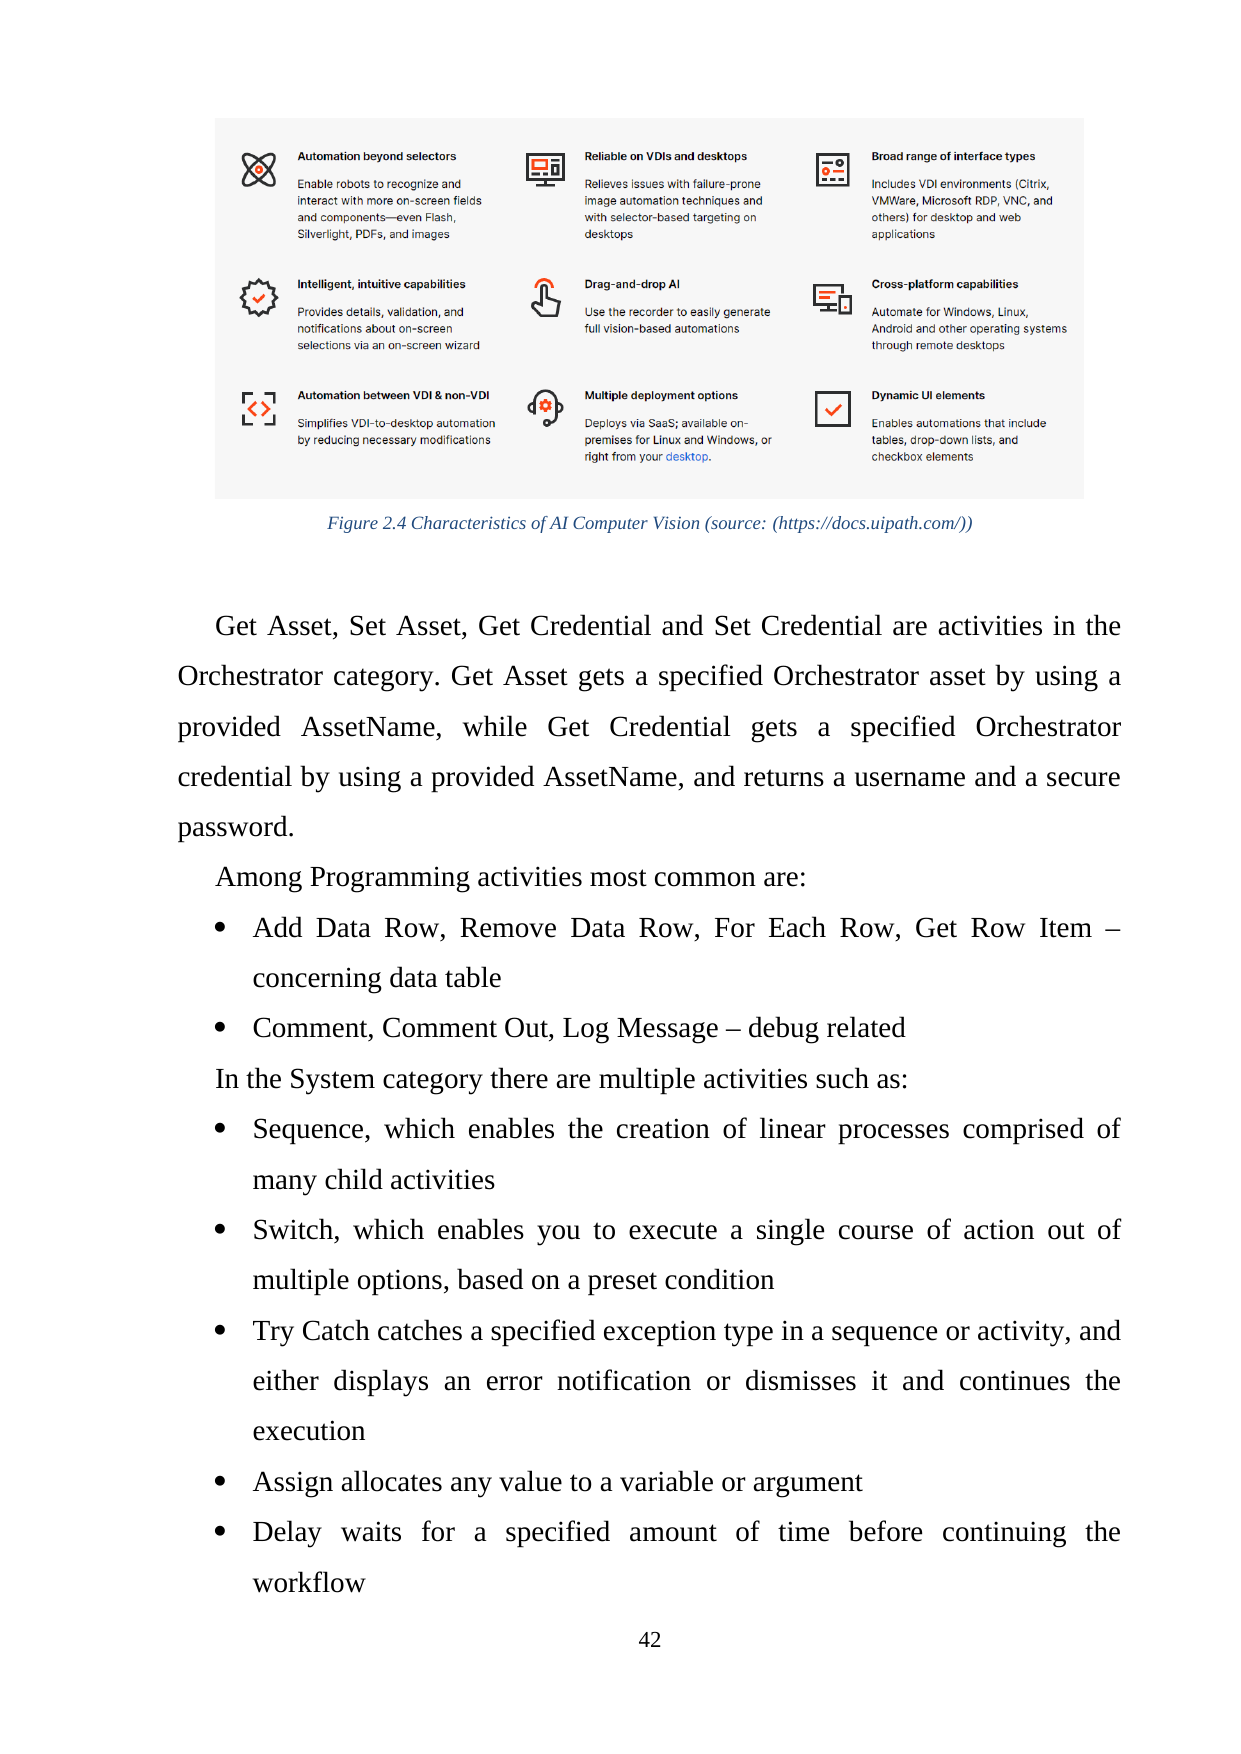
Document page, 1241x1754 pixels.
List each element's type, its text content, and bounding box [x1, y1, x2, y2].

list Delay waits for a specified amount of time before continuing the workflow [215, 1514, 1122, 1598]
list Assign allocates any value to a variable or argument [215, 1464, 1122, 1497]
list Try Catch catches a specified exception type in a sequence or activity, and either displays an error notification or dismisses it and continues the execution [215, 1313, 1122, 1447]
list Comment, Comment Out, Log Message – debug related [215, 1011, 1122, 1044]
list Sequence, which enables the creation of linear processes comprised of many child activities [215, 1111, 1122, 1195]
list Switch, which enables you to execute a single course of action out of multiple options, based on a preset condition [215, 1212, 1122, 1296]
text Get Asset, Set Asset, Get Credential and Set Credential are activities in the Orchestrator category. Get Asset gets a specified Orchestrator asset by using a provided AssetName, while Get Credential gets a specified Orchestrator credential by using a provided AssetName, and returns a username and a secure password. [177, 608, 1122, 843]
list Add Data Row, Remove Data Row, For Each Row, Get Row Item – concerning data table [215, 910, 1122, 994]
picture [214, 118, 1084, 499]
text In the System category there are multiple activities such as: [177, 1061, 1122, 1094]
text Among Programming activities most common are: [177, 859, 1122, 893]
text Figure 2.4 Characteristics of AI Computer Vision (source: ) [177, 512, 1122, 533]
